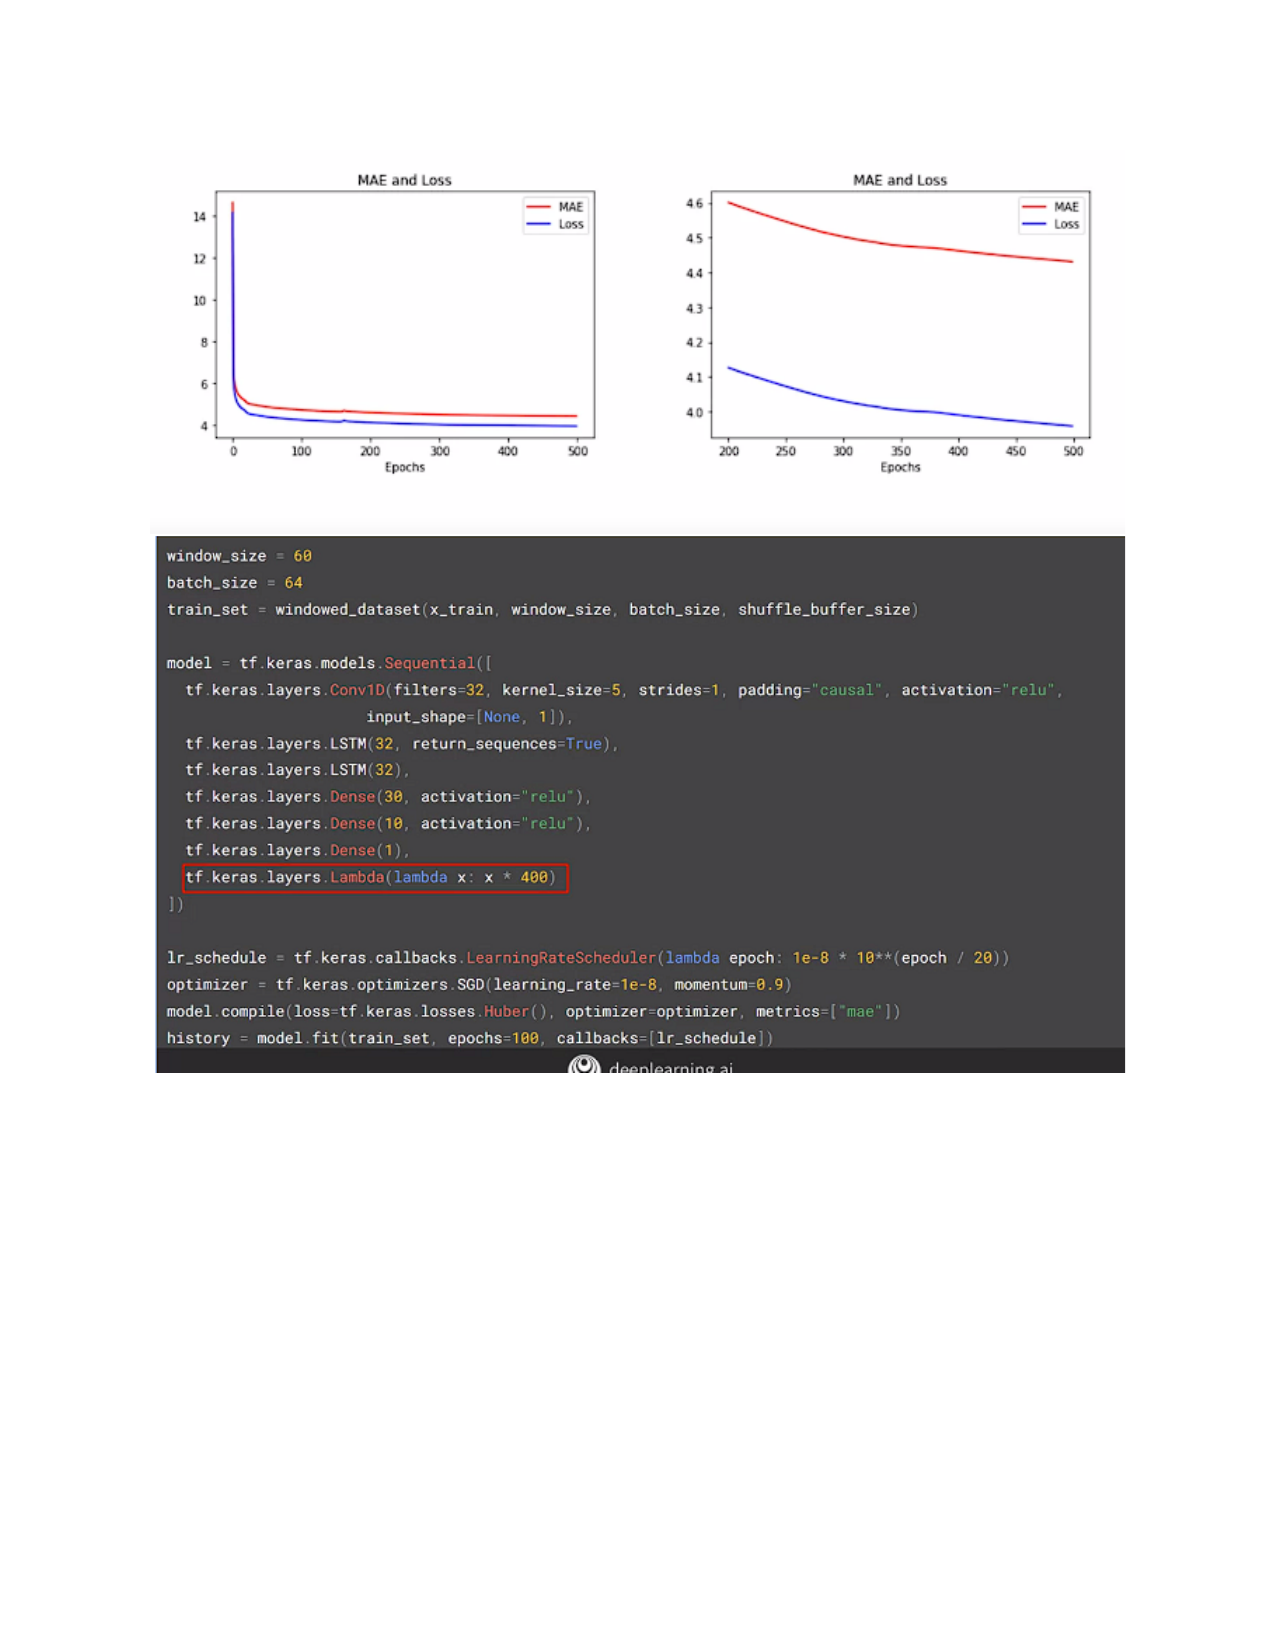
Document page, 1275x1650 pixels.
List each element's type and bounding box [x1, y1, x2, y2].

picture [150, 150, 1125, 534]
picture [150, 536, 1125, 1073]
